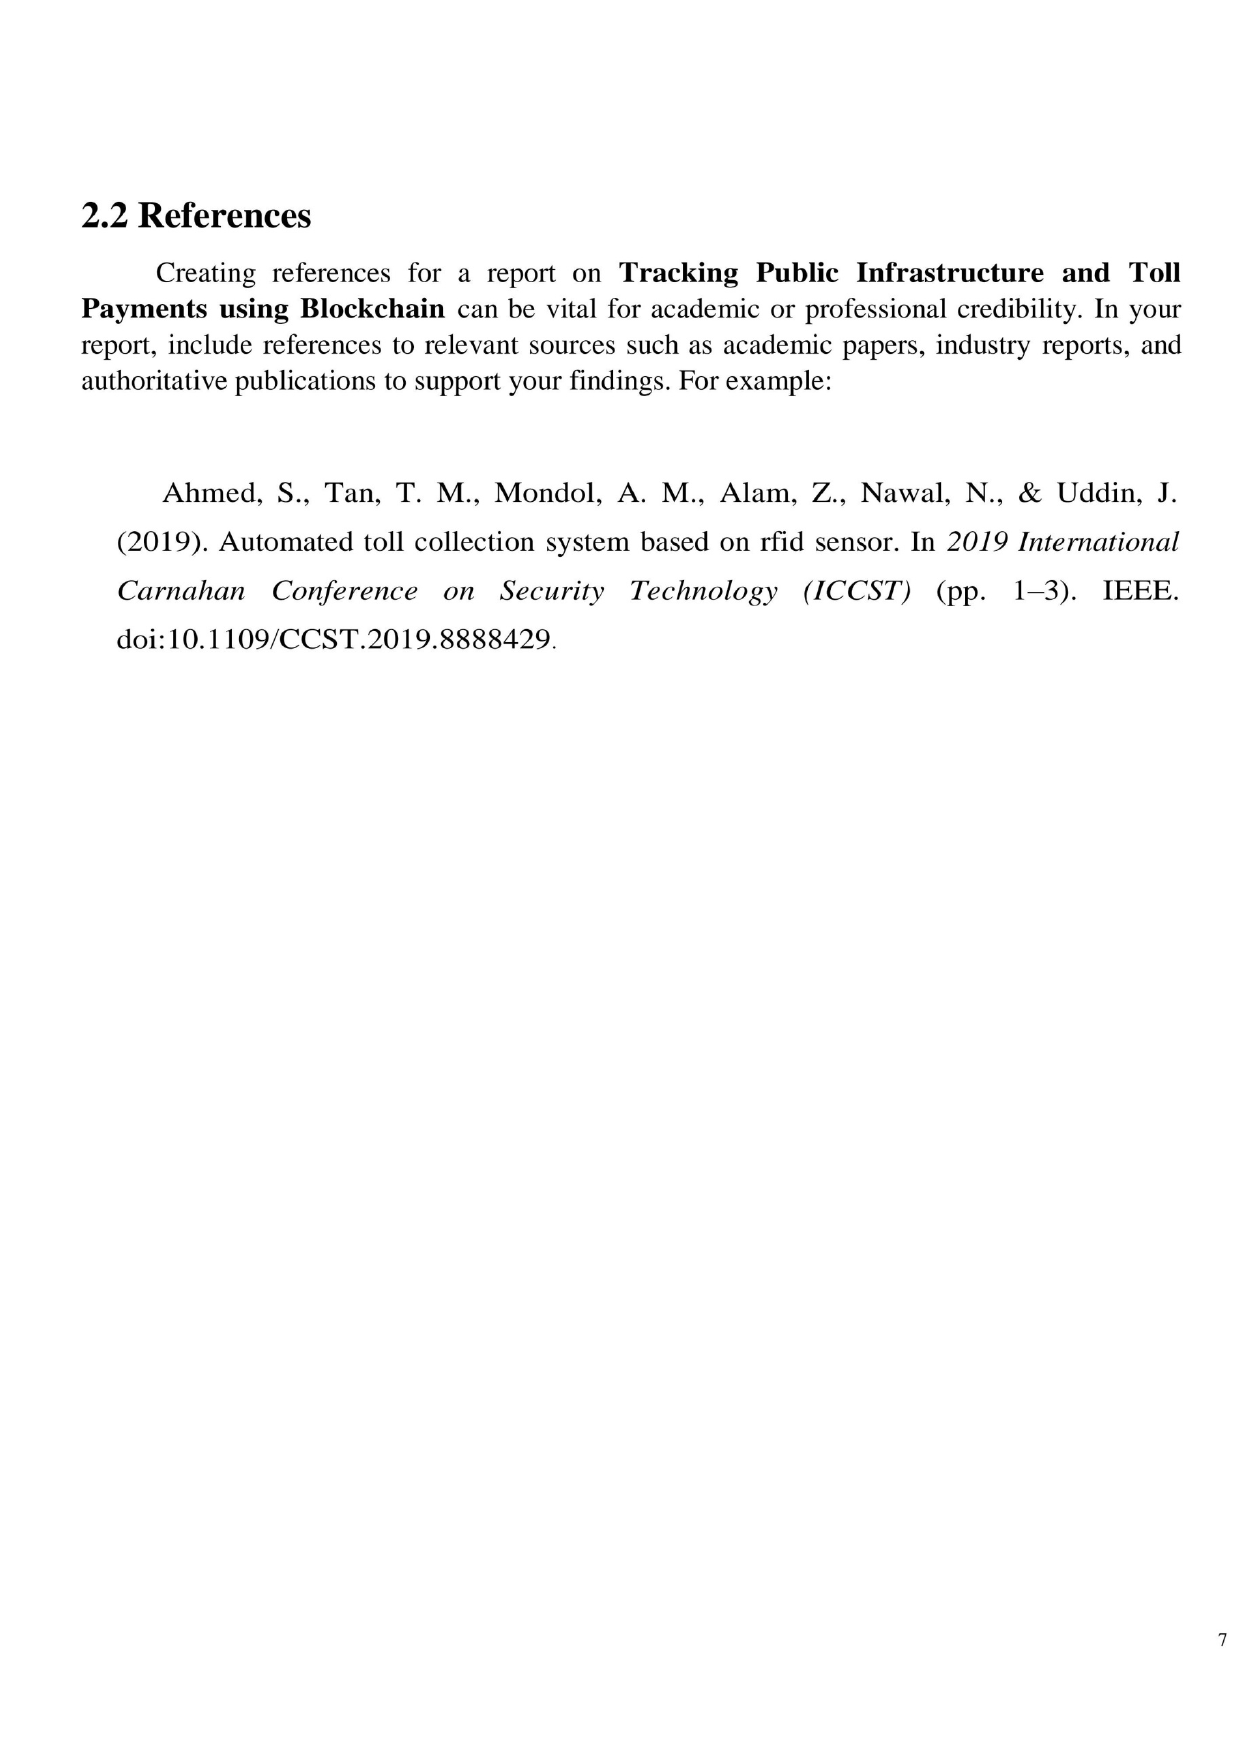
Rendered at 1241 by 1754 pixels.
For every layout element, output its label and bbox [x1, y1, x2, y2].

picture [80, 200, 1229, 1649]
